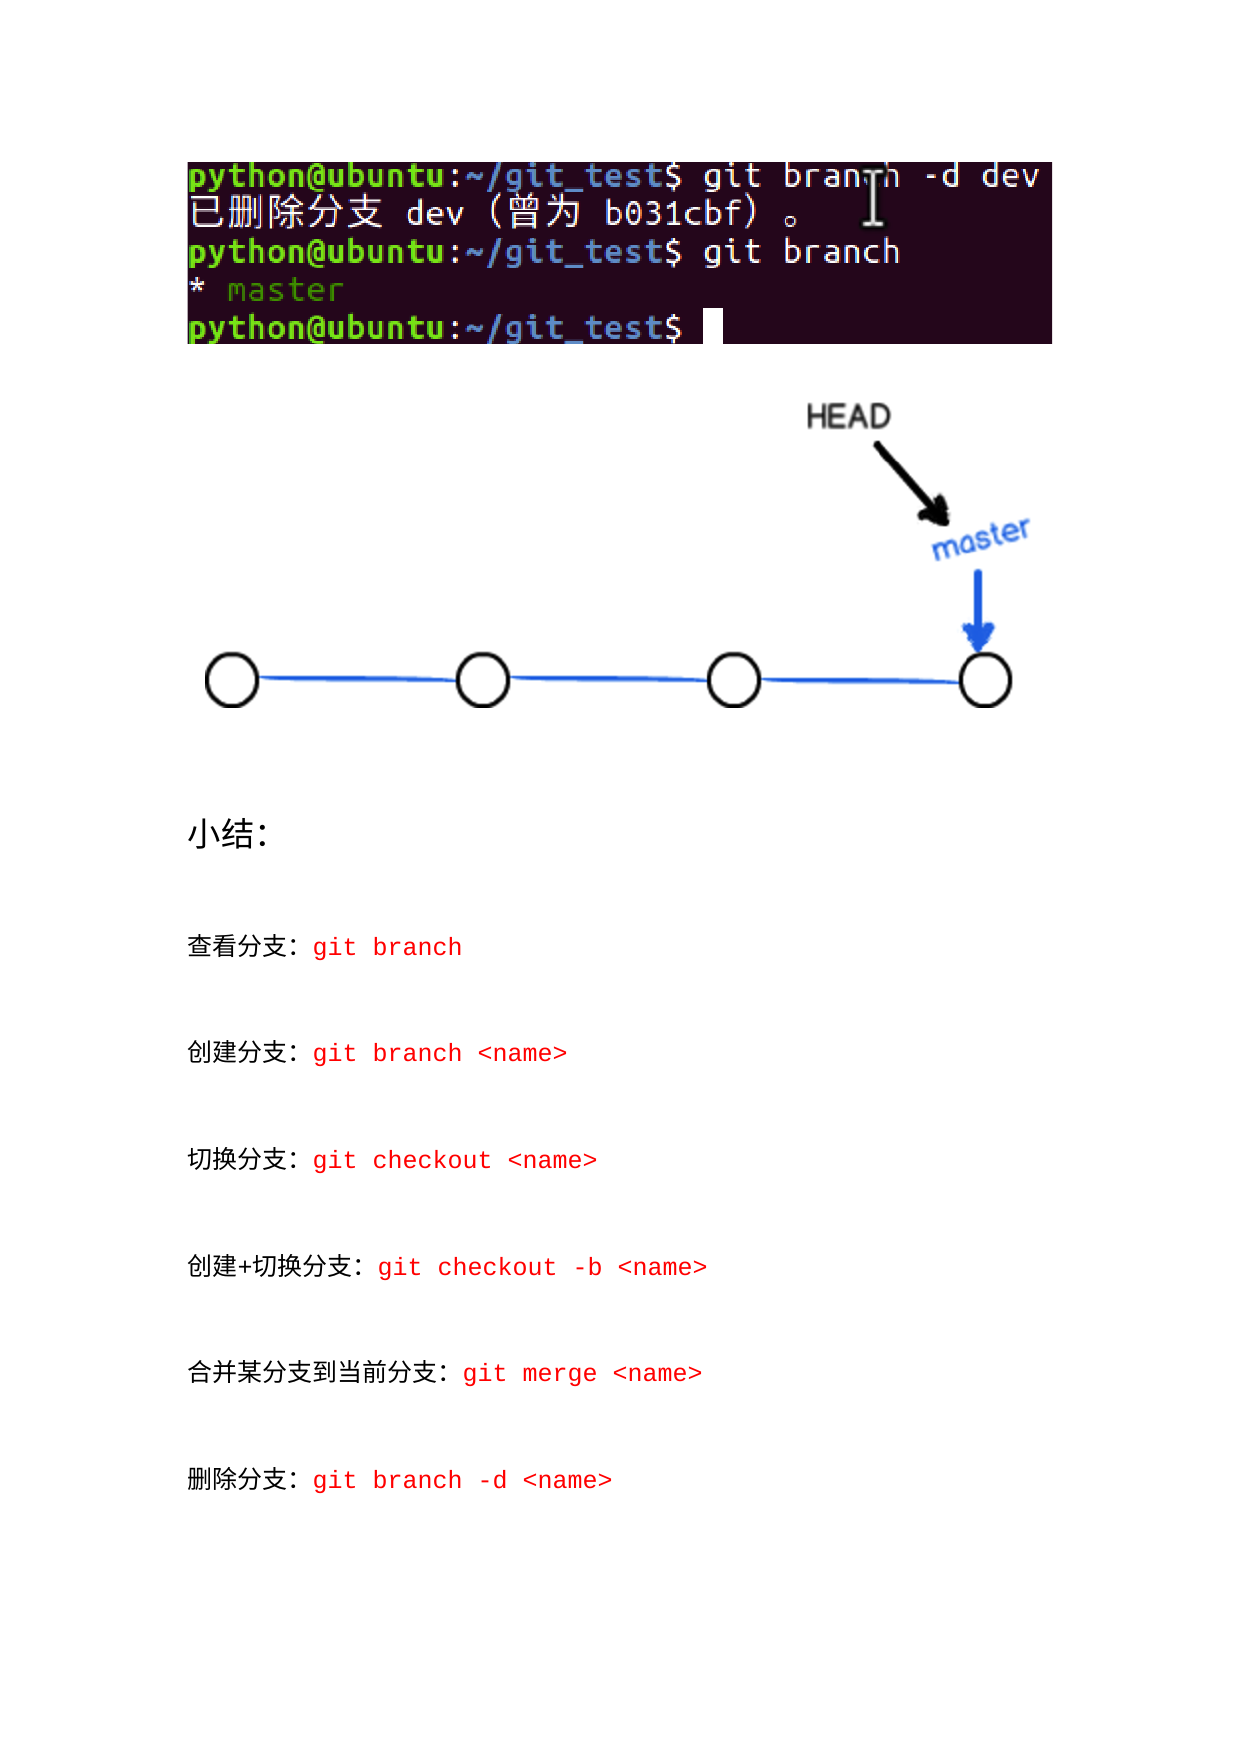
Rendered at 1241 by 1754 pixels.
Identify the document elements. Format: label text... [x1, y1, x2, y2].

text 创建+切换分支：git checkout -b <name> [187, 1232, 1053, 1297]
text 切换分支：git checkout <name> [187, 1125, 1053, 1190]
text 查看分支：git branch [187, 912, 1053, 977]
text 删除分支：git branch -d <name> [187, 1445, 1053, 1510]
text 合并某分支到当前分支：git merge <name> [187, 1338, 1053, 1403]
picture [187, 162, 1053, 344]
text 创建分支：git branch <name> [187, 1018, 1053, 1083]
text 小结： [187, 799, 1053, 864]
picture [187, 371, 1053, 735]
